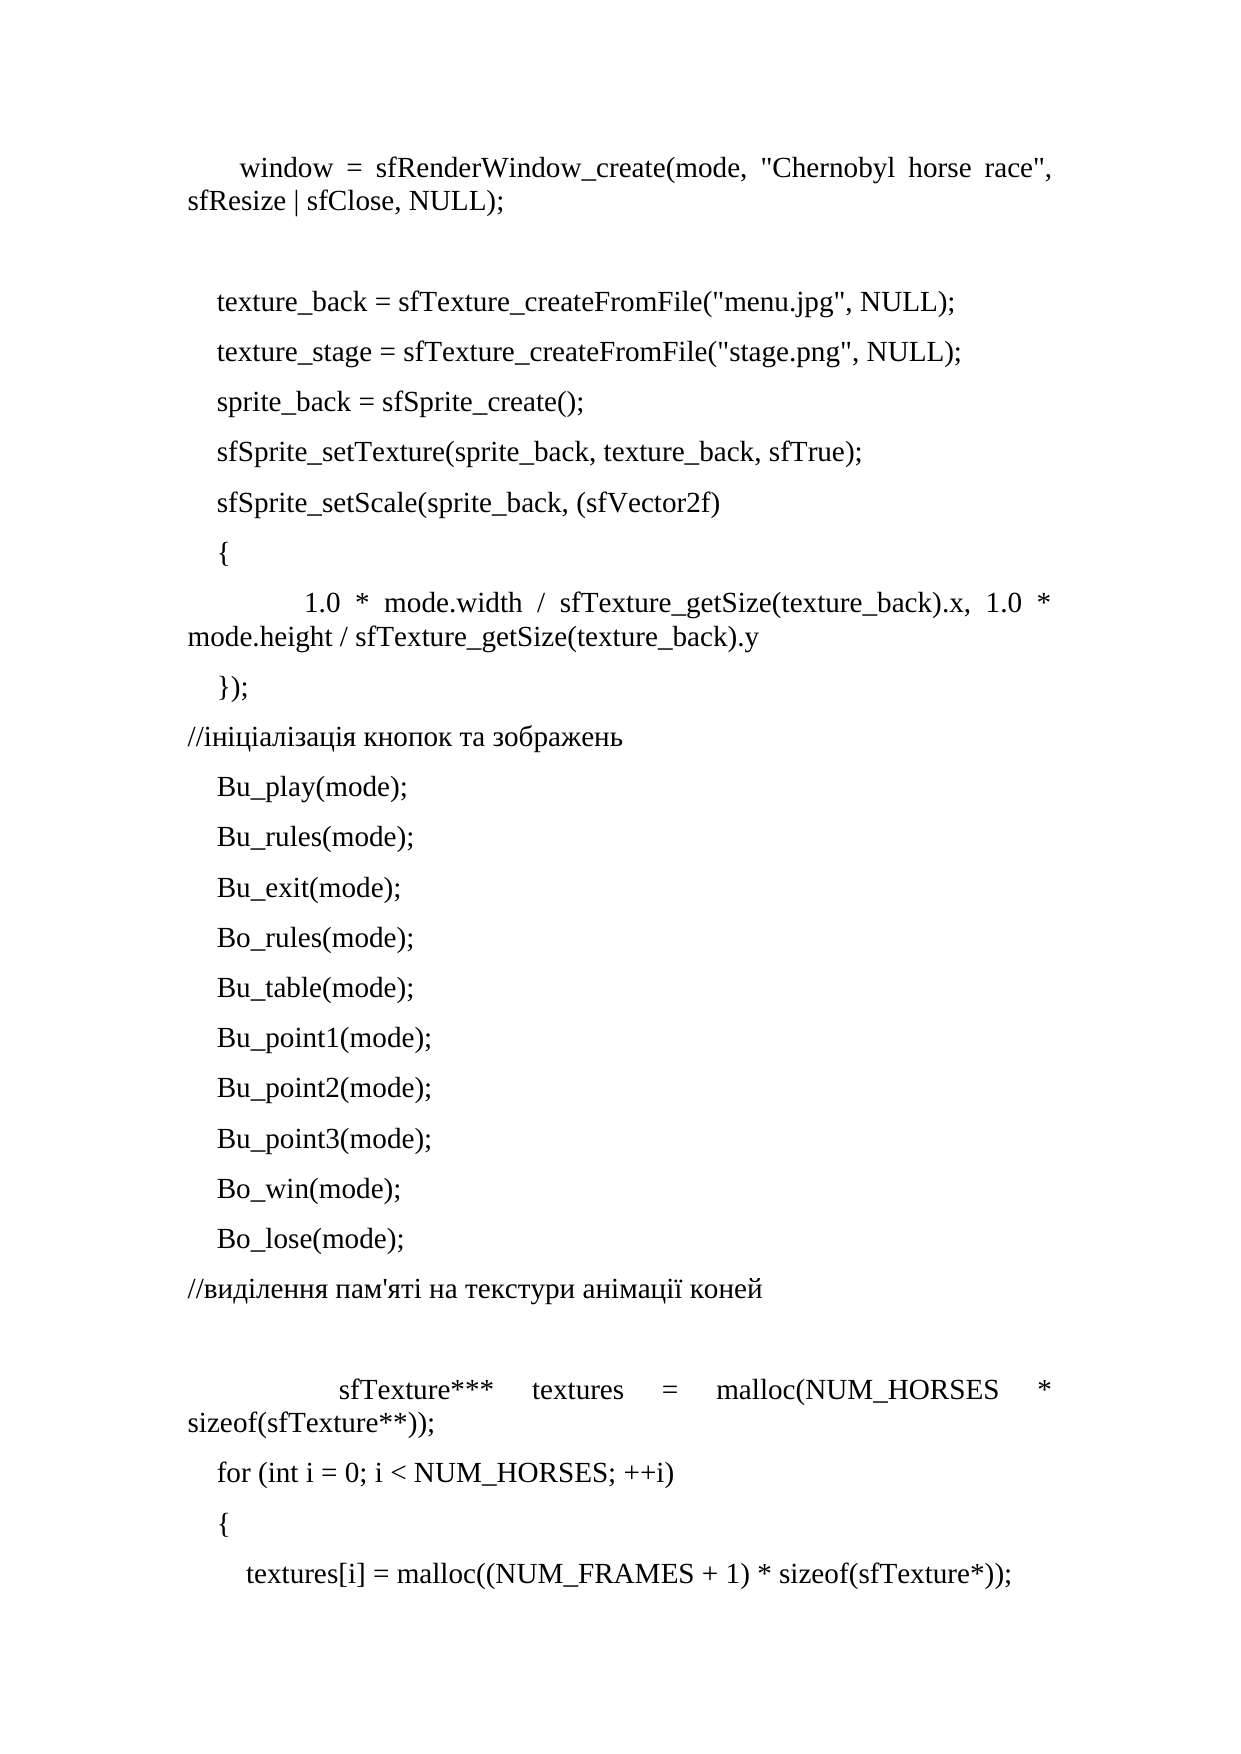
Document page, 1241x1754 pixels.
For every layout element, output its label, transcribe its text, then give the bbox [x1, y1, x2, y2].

text Bo_lose(mode); [187, 1221, 1053, 1255]
text //ініціалізація кнопок та зображень [187, 719, 1053, 753]
text sfTexture*** textures = malloc(NUM_HORSES * sizeof(sfTexture**)); [187, 1372, 1053, 1439]
text texture_stage = sfTexture_createFromFile("stage.png", NULL); [187, 334, 1053, 368]
text texture_back = sfTexture_createFromFile("menu.jpg", NULL); [187, 284, 1053, 317]
text Bu_point2(mode); [187, 1071, 1053, 1104]
text sfSprite_setScale(sprite_back, (sfVector2f) [187, 485, 1053, 518]
text { [187, 535, 1053, 568]
text Bu_point3(mode); [187, 1121, 1053, 1154]
text Bo_win(mode); [187, 1171, 1053, 1204]
text window = sfRenderWindow_create(mode, "Chernobyl horse race", sfResize | sfClose, NULL); [187, 150, 1053, 217]
text Bu_table(mode); [187, 970, 1053, 1004]
text }); [187, 669, 1053, 702]
text //виділення пам'яті на текстури анімації коней [187, 1271, 1053, 1305]
text sfSprite_setTexture(sprite_back, texture_back, sfTrue); [187, 434, 1053, 468]
text Bu_play(mode); [187, 769, 1053, 803]
text textures[i] = malloc((NUM_FRAMES + 1) * sizeof(sfTexture*)); [187, 1556, 1053, 1589]
text { [187, 1506, 1053, 1539]
text sprite_back = sfSprite_create(); [187, 384, 1053, 418]
text Bu_point1(mode); [187, 1020, 1053, 1054]
text for (int i = 0; i < NUM_HORSES; ++i) [187, 1456, 1053, 1489]
text Bu_exit(mode); [187, 870, 1053, 903]
text Bo_rules(mode); [187, 920, 1053, 953]
text Bu_rules(mode); [187, 819, 1053, 853]
text 1.0 * mode.width / sfTexture_getSize(texture_back).x, 1.0 * mode.height / sfTexture_getSize(texture_back).y [187, 585, 1053, 652]
